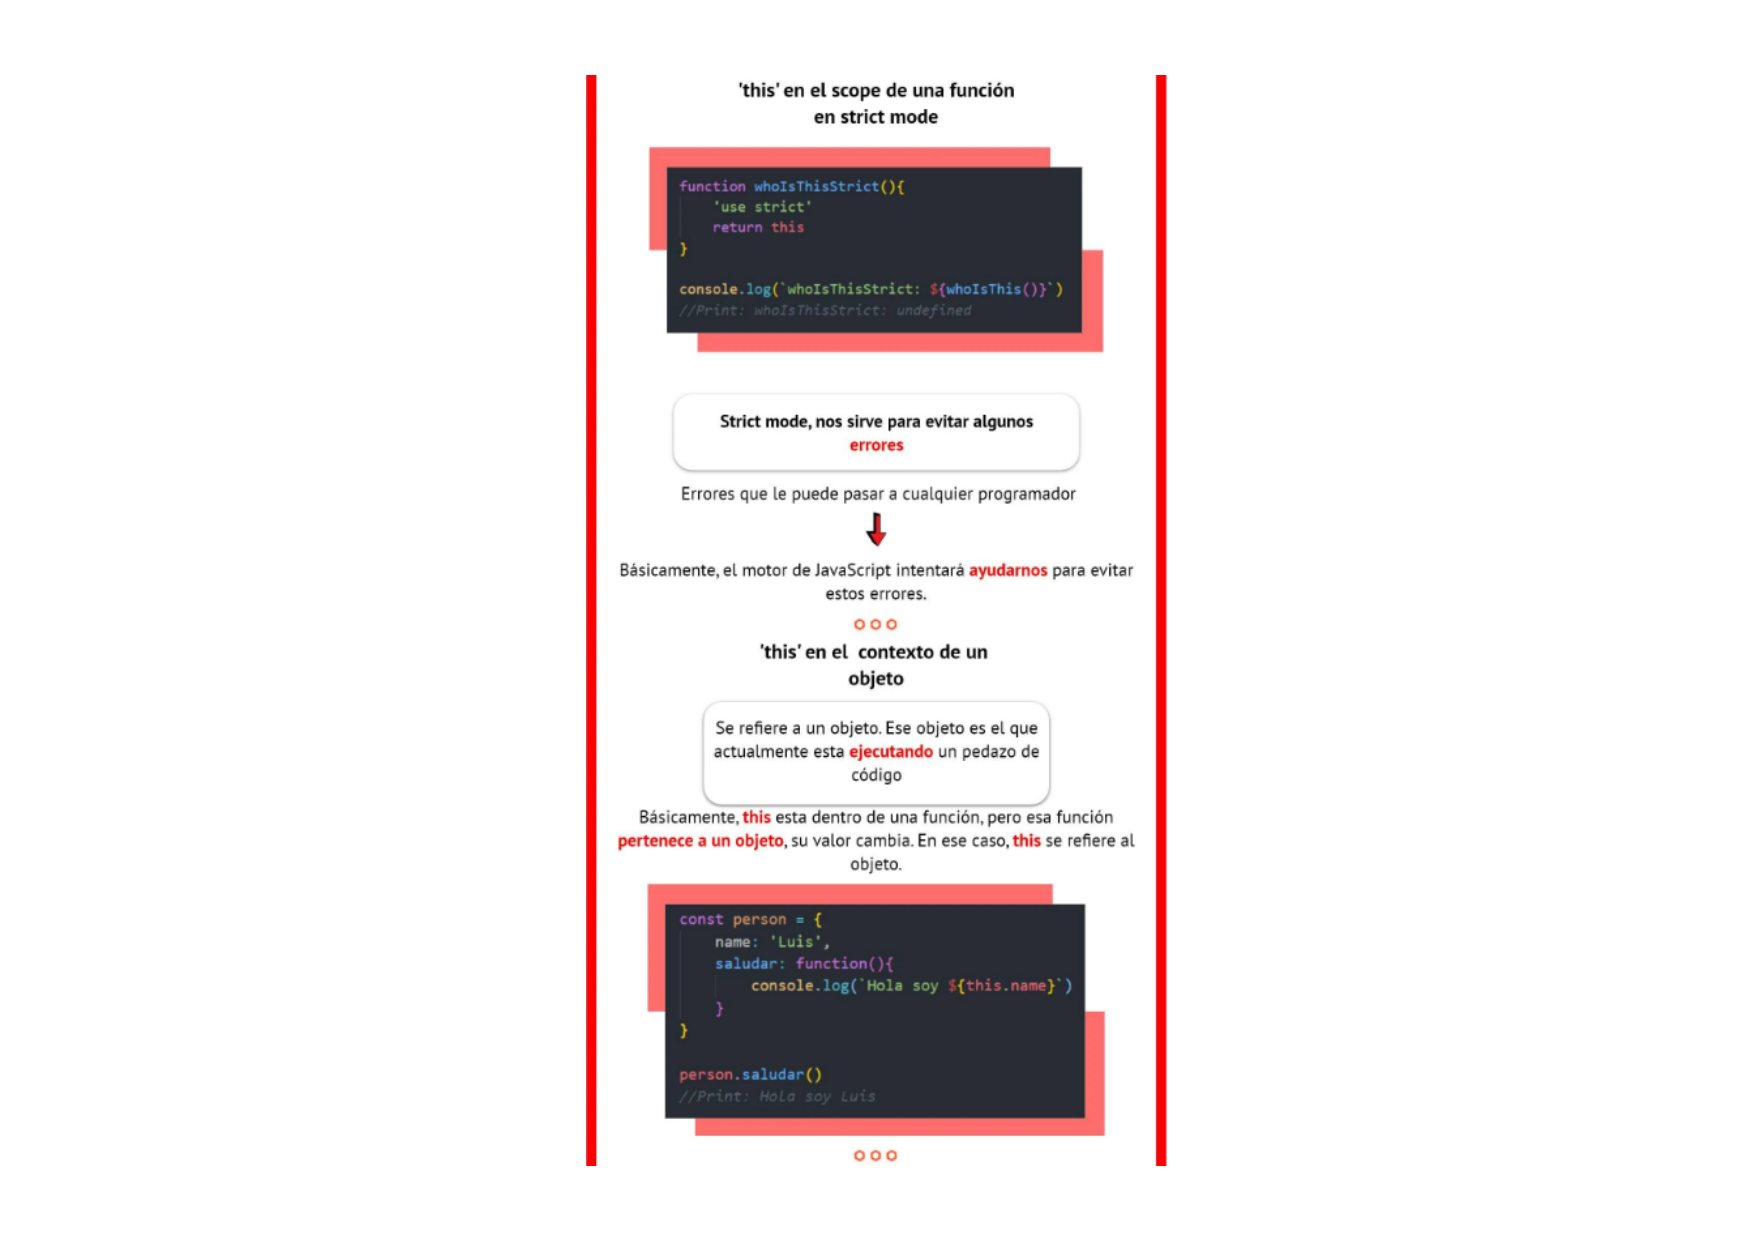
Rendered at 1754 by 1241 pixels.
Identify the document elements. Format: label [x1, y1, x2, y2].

picture [586, 75, 1168, 1166]
